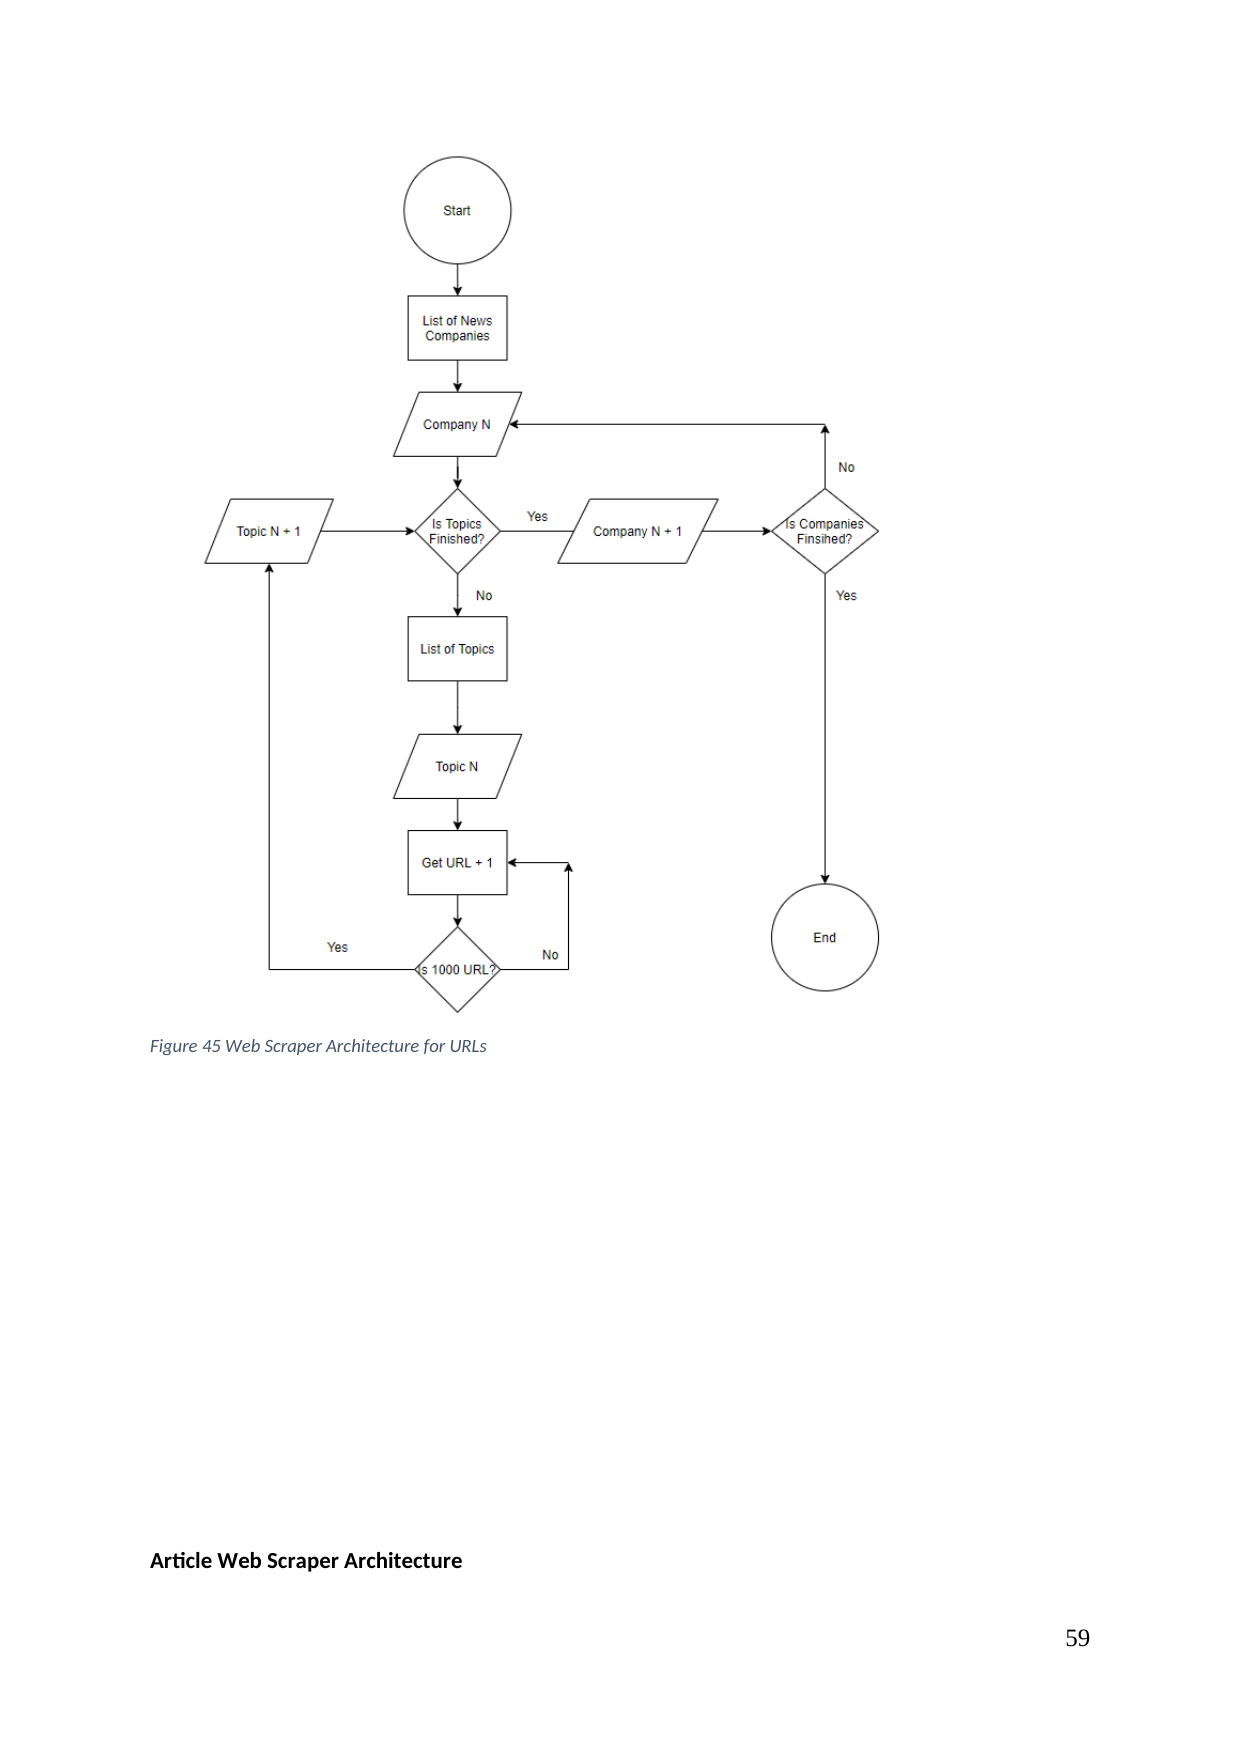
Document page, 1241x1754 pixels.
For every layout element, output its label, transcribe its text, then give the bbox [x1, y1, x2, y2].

text Article Web Scraper Architecture [150, 1546, 1090, 1574]
text Figure Web Scraper Architecture for URLs [150, 1034, 1090, 1057]
picture [150, 150, 986, 1015]
